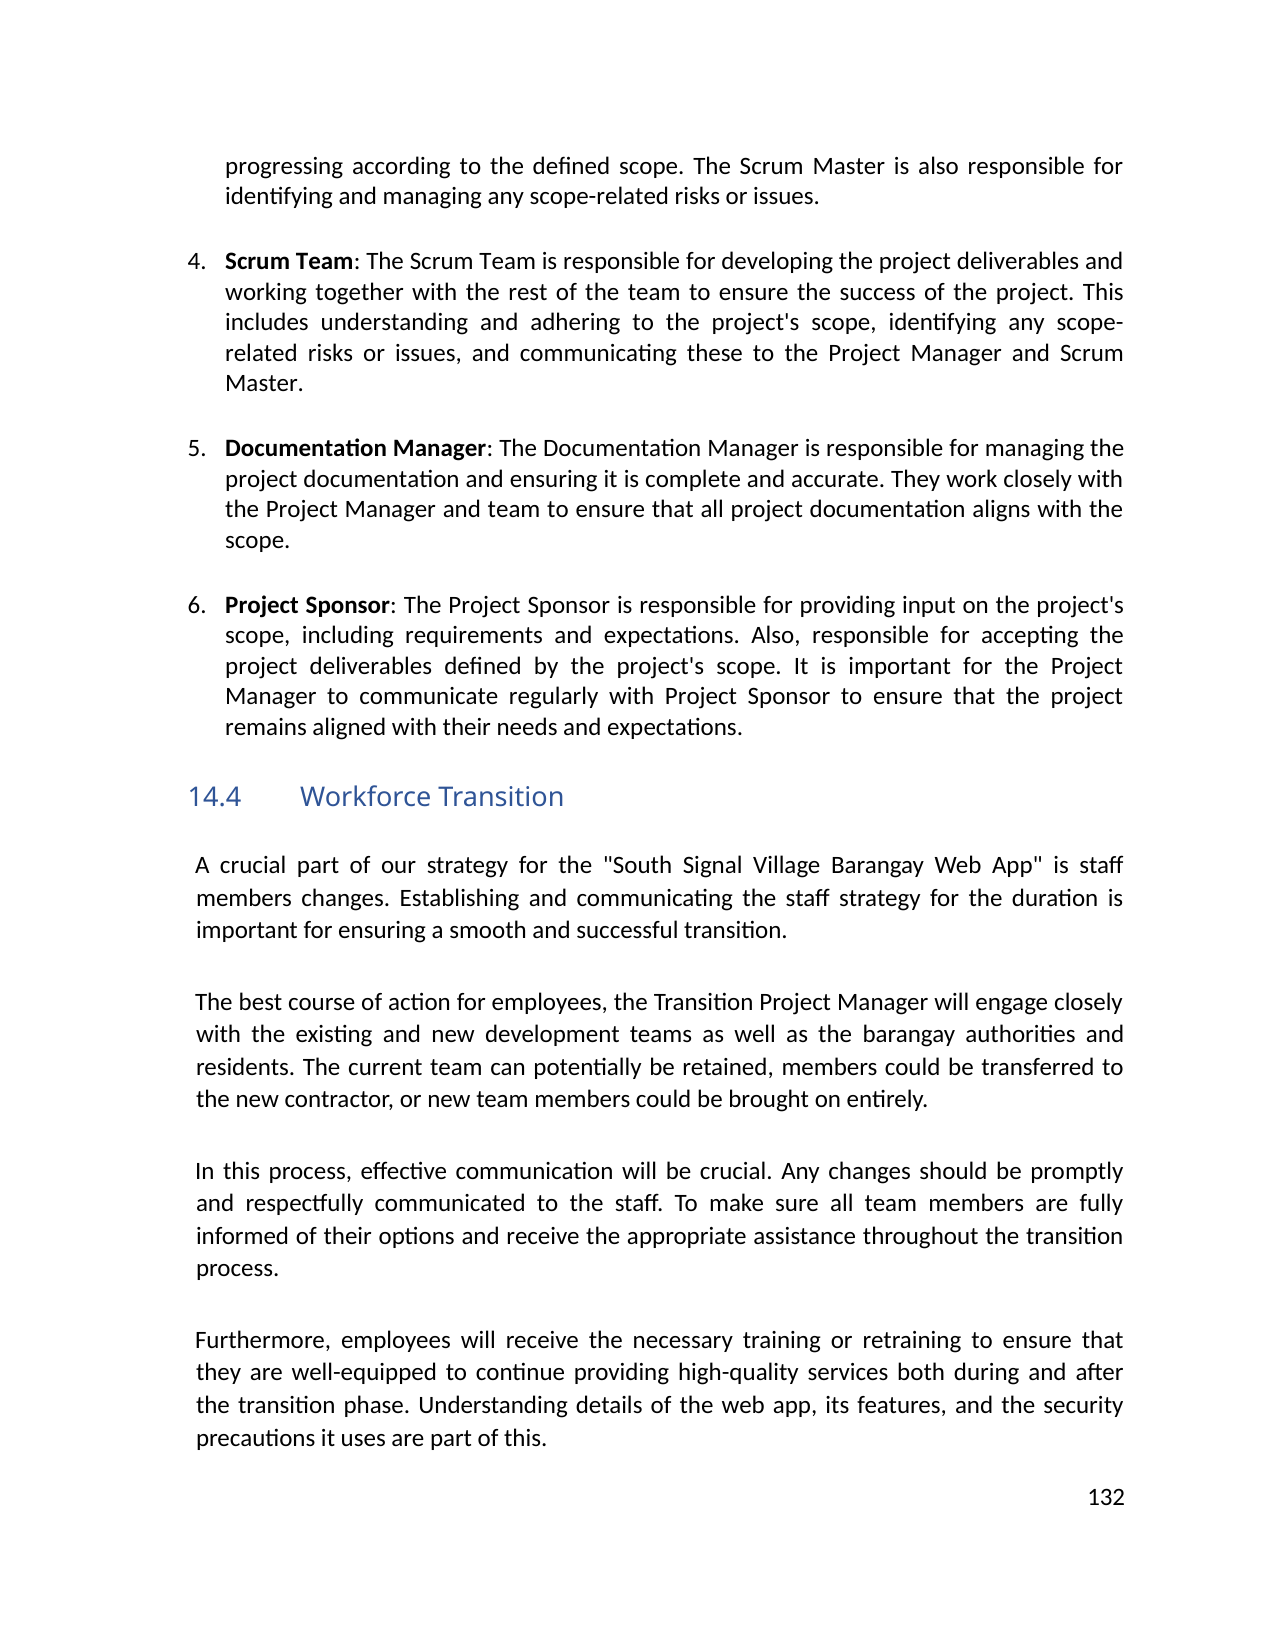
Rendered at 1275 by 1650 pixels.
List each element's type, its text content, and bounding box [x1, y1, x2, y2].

text A crucial part of our strategy for the "South Signal Village Barangay Web App" is staff members changes. Establishing and communicating the staff strategy for the duration is important for ensuring a smooth and successful transition. [195, 849, 1125, 945]
subtitle Workforce Transition [187, 777, 1125, 814]
text In this process, effective communication will be crucial. Any changes should be promptly and respectfully communicated to the staff. To make sure all team members are fully informed of their options and receive the appropriate assistance throughout the transition process. [195, 1155, 1125, 1283]
list Scrum Team: The Scrum Team is responsible for developing the project deliverables and working together with the rest of the team to ensure the success of the project. This includes understanding and adhering to the project's scope, identifying any scope-related risks or issues, and communicating these to the Project Manager and Scrum Master. [187, 245, 1125, 398]
list Project Sponsor: The Project Sponsor is responsible for providing input on the project's scope, including requirements and expectations. Also, responsible for accepting the project deliverables defined by the project's scope. It is important for the Project Manager to communicate regularly with Project Sponsor to ensure that the project remains aligned with their needs and expectations. [187, 589, 1125, 741]
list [187, 150, 1125, 211]
list Documentation Manager: The Documentation Manager is responsible for managing the project documentation and ensuring it is complete and accurate. They work closely with the Project Manager and team to ensure that all project documentation aligns with the scope. [187, 432, 1125, 554]
text Furthermore, employees will receive the necessary training or retraining to ensure that they are well-equipped to continue providing high-quality services both during and after the transition phase. Understanding details of the web app, its features, and the security precautions it uses are part of this. [195, 1324, 1125, 1452]
text The best course of action for employees, the Transition Project Manager will engage closely with the existing and new development teams as well as the barangay authorities and residents. The current team can potentially be retained, members could be transferred to the new contractor, or new team members could be brought on entirely. [195, 986, 1125, 1114]
